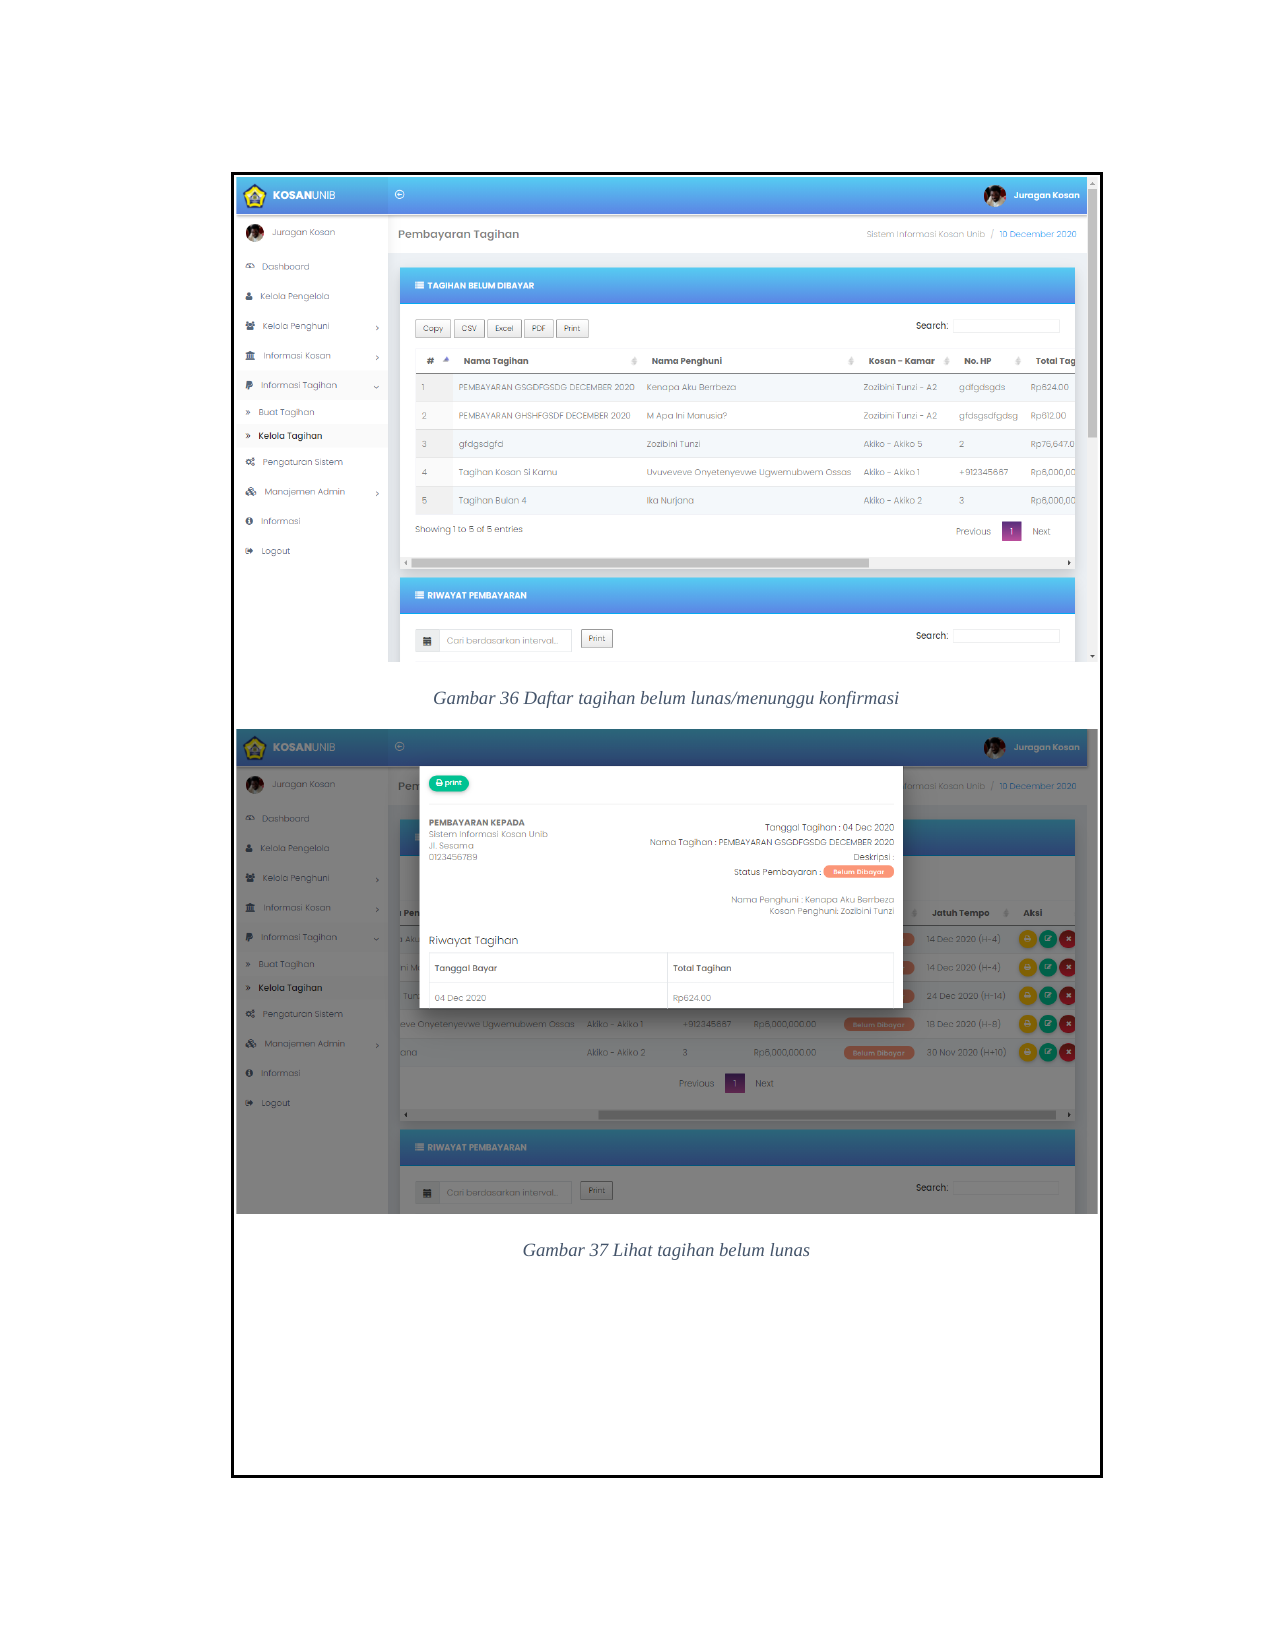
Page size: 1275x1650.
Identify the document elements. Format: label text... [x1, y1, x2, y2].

picture [236, 729, 1098, 1214]
text Gambar 36 Daftar tagihan belum lunas/menunggu konfirmasi [236, 687, 1098, 708]
picture [236, 177, 1098, 662]
text Gambar 37 Lihat tagihan belum lunas [236, 1239, 1098, 1260]
